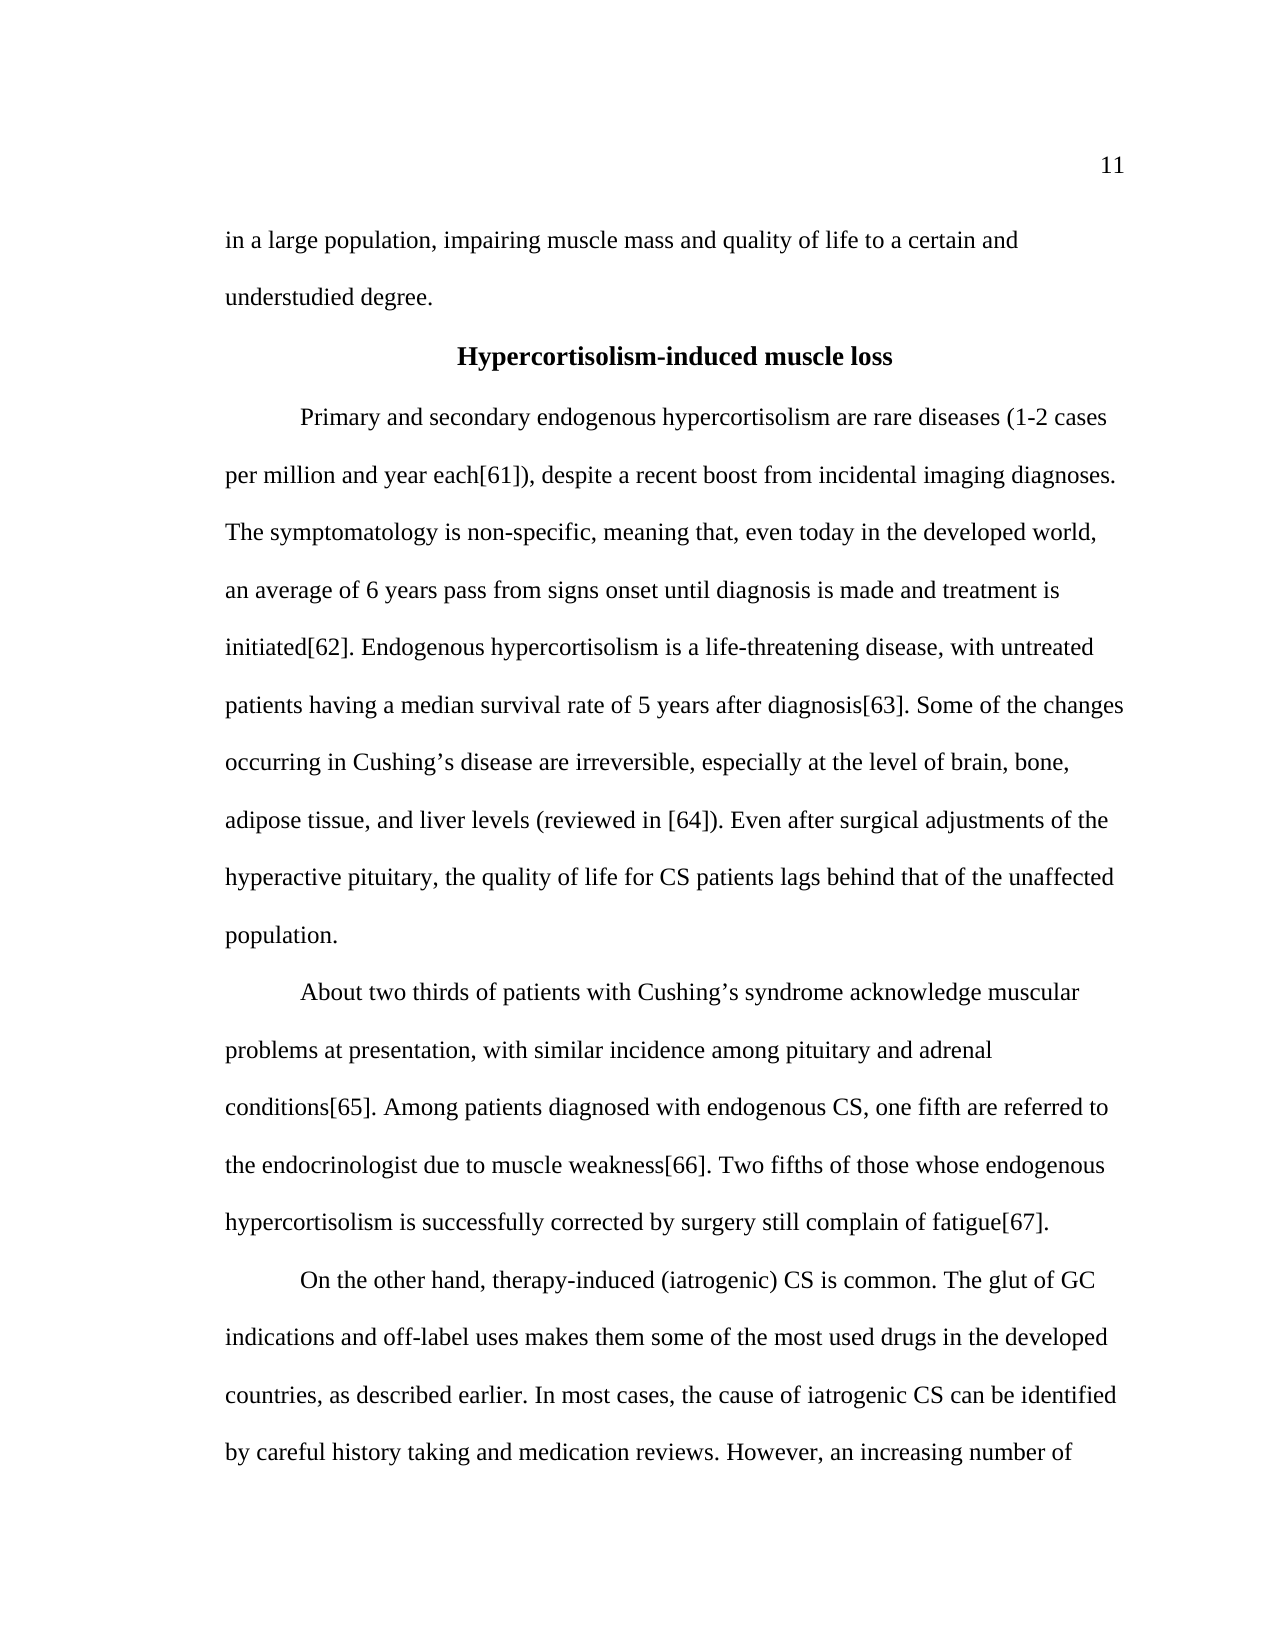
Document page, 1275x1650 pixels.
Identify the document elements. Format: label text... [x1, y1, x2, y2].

text Primary and secondary endogenous hypercortisolism are rare diseases (1-2 cases per million and year each[61]), despite a recent boost from incidental imaging diagnoses. The symptomatology is non-specific, meaning that, even today in the developed world, an average of 6 years pass from signs onset until diagnosis is made and treatment is initiated[62]. Endogenous hypercortisolism is a life-threatening disease, with untreated patients having a median survival rate of 5 years after diagnosis[63]. Some of the changes occurring in Cushing’s disease are irreversible, especially at the level of brain, bone, adipose tissue, and liver levels (reviewed in [64]). Even after surgical adjustments of the hyperactive pituitary, the quality of life for CS patients lags behind that of the unaffected population. [225, 402, 1125, 948]
subtitle Hypercortisolism-induced muscle loss [225, 340, 1125, 371]
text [225, 225, 1125, 311]
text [225, 1265, 1125, 1466]
text About two thirds of patients with Cushing’s syndrome acknowledge muscular problems at presentation, with similar incidence among pituitary and adrenal conditions[65]. Among patients diagnosed with endogenous CS, one fifth are referred to the endocrinologist due to muscle weakness[66]. Two fifths of those whose endogenous hypercortisolism is successfully corrected by surgery still complain of fatigue[67]. [225, 977, 1125, 1236]
